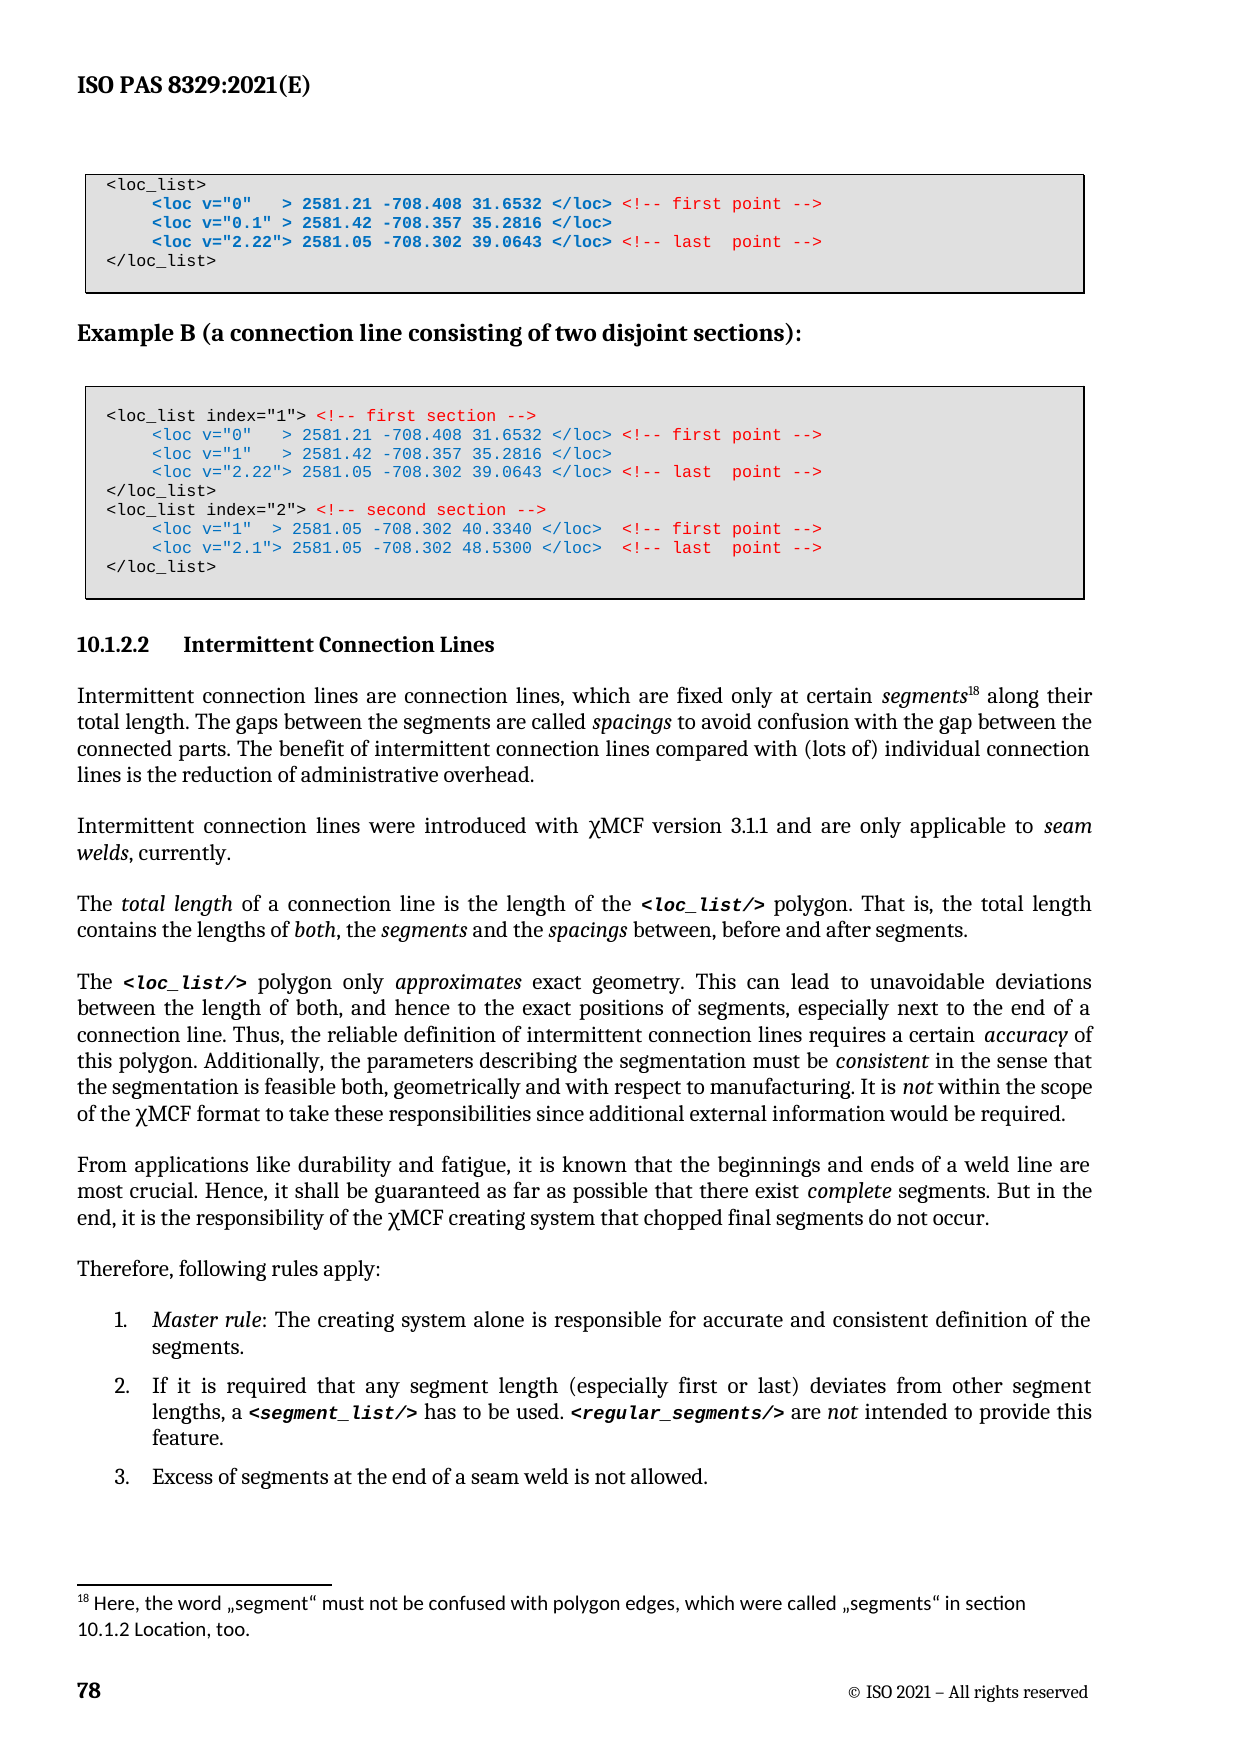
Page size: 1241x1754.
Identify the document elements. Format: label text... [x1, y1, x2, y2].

text <loc v="2.22"> 2581.05 -708.302 39.0643 </loc> <!-- last point --> [86, 230, 1083, 249]
text </loc_list> [86, 249, 1083, 268]
text <loc_list> [86, 175, 1083, 193]
text </loc_list> [86, 555, 1083, 574]
text <loc v="0.1" > 2581.42 -708.357 35.2816 </loc> [86, 212, 1083, 230]
text <loc v="2.1"> 2581.05 -708.302 48.5300 </loc> <!-- last point --> [86, 536, 1083, 555]
text <loc v="1" > 2581.05 -708.302 40.3340 </loc> <!-- first point --> [86, 517, 1083, 536]
text Intermittent connection lines are connection lines, which are fixed only at certain segments along their total length. The gaps between the segments are called spacings to avoid confusion with the gap between the connected parts. The benefit of intermittent connection lines compared with (lots of) individual connection lines is the reduction of administrative overhead. [77, 683, 1092, 788]
text <loc v="1" > 2581.42 -708.357 35.2816 </loc> [86, 442, 1083, 461]
text The <loc_list/> polygon only approximates exact geometry. This can lead to unavoidable deviations between the length of both, and hence to the exact positions of segments, especially next to the end of a connection line. Thus, the reliable definition of intermittent connection lines requires a certain accuracy of this polygon. Additionally, the parameters describing the segmentation must be consistent in the sense that the segmentation is feasible both, geometrically and with respect to manufacturing. It is not within the scope of the χMCF format to take these responsibilities since additional external information would be required. [77, 969, 1092, 1127]
text <loc_list index="1"> <!-- first section --> [86, 404, 1083, 423]
text <loc v="2.22"> 2581.05 -708.302 39.0643 </loc> <!-- last point --> [86, 461, 1083, 480]
text From applications like durability and fatigue, it is known that the beginnings and ends of a weld line are most crucial. Hence, it shall be guaranteed as far as possible that there exist complete segments. But in the end, it is the responsibility of the χMCF creating system that chopped final segments do not occur. [77, 1152, 1092, 1231]
subtitle Intermittent Connection Lines [77, 631, 1092, 658]
text Intermittent connection lines were introduced with χMCF version 3.1.1 and are only applicable to seam welds, currently. [77, 813, 1092, 866]
list Master rule: The creating system alone is responsible for accurate and consistent definition of the segments. [114, 1307, 1092, 1360]
text Therefore, following rules apply: [77, 1256, 1092, 1282]
text Example B (a connection line consisting of two disjoint sections): [77, 319, 1092, 348]
list Excess of segments at the end of a seam weld is not allowed. [114, 1464, 1092, 1490]
list If it is required that any segment length (especially first or last) deviates from other segment lengths, a <segment_list/> has to be used. <regular_segments/> are not intended to provide this feature. [114, 1372, 1092, 1451]
text <loc v="0" > 2581.21 -708.408 31.6532 </loc> <!-- first point --> [86, 423, 1083, 442]
text The total length of a connection line is the length of the <loc_list/> polygon. That is, the total length contains the lengths of both, the segments and the spacings between, before and after segments. [77, 891, 1092, 944]
text <loc v="0" > 2581.21 -708.408 31.6532 </loc> <!-- first point --> [86, 193, 1083, 212]
text </loc_list> [86, 480, 1083, 499]
text <loc_list index="2"> <!-- second section --> [86, 499, 1083, 517]
